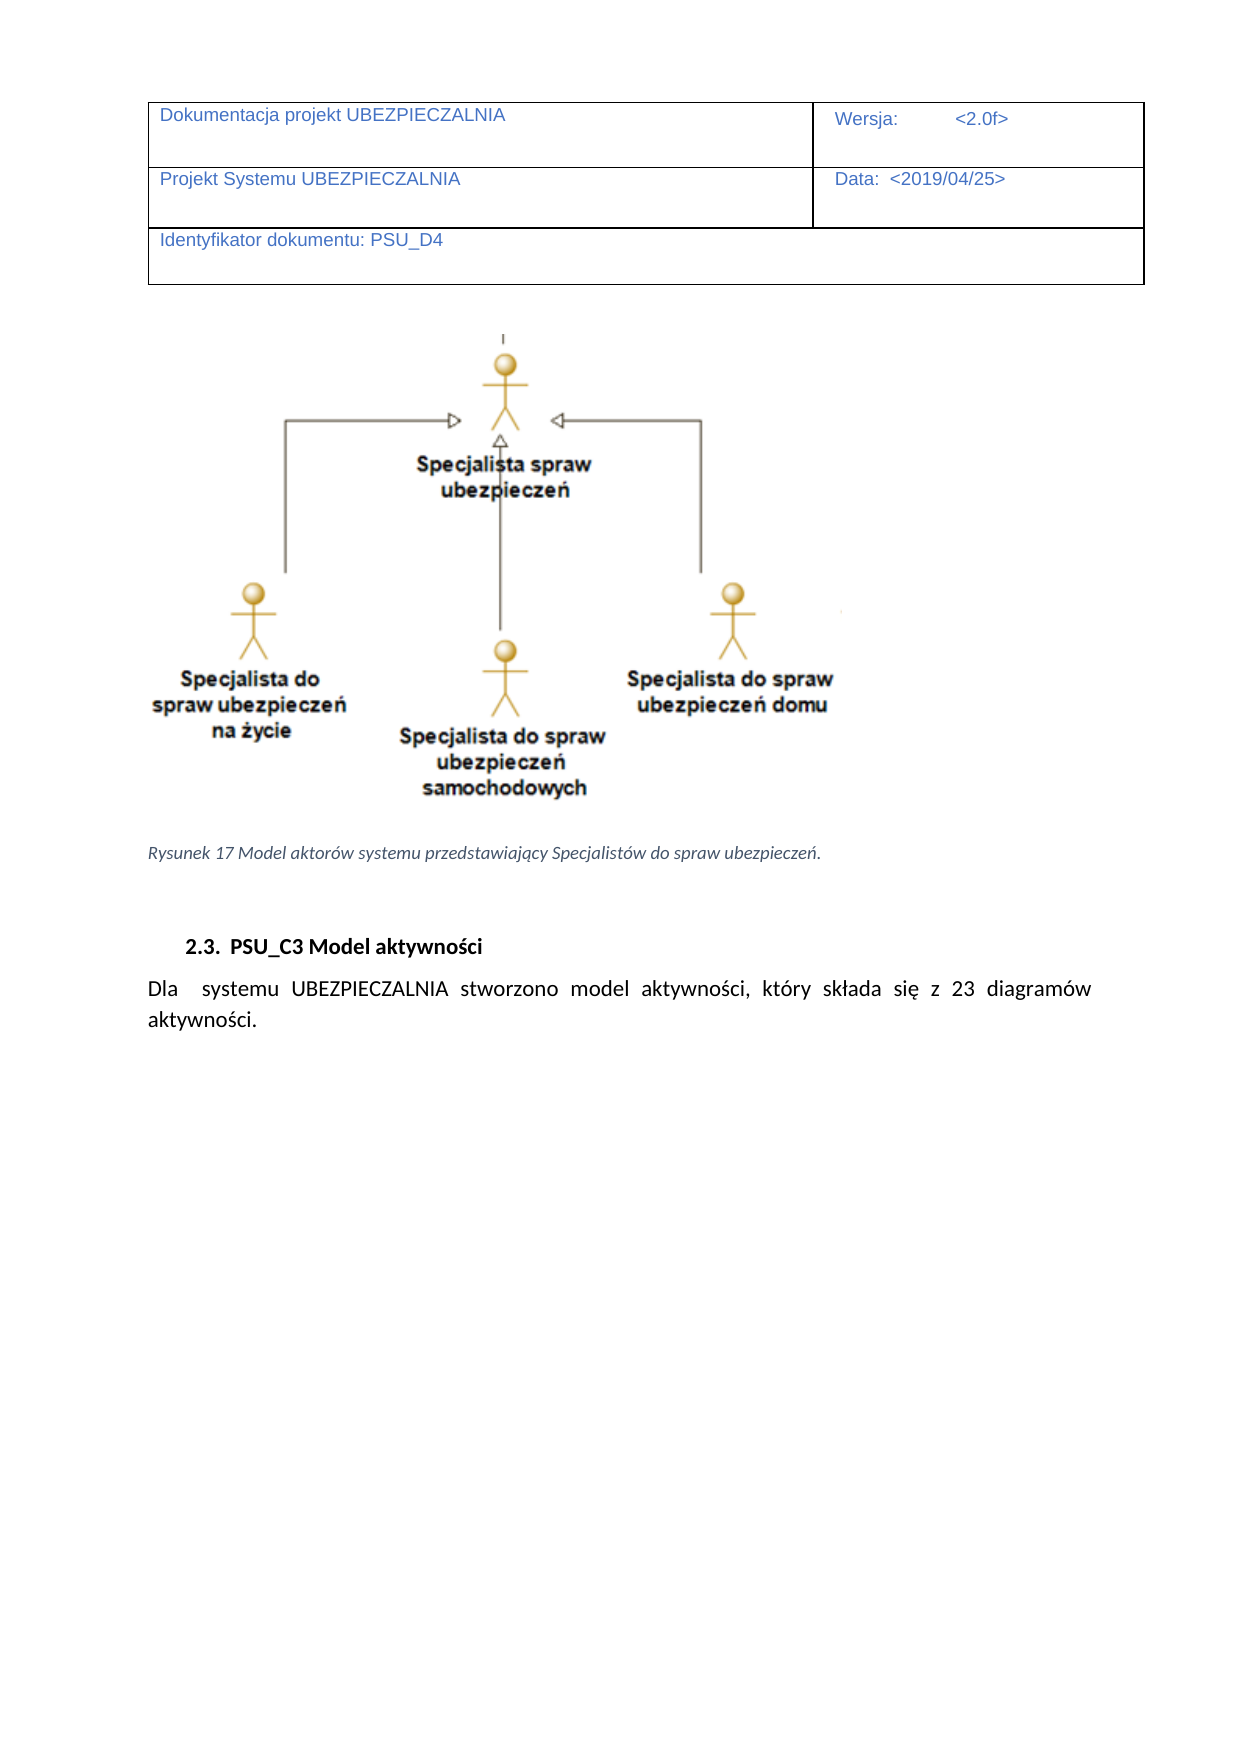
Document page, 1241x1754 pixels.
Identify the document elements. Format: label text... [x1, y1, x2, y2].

picture [147, 334, 842, 823]
text Rysunek 17 Model aktorów systemu przedstawiający Specjalistów do spraw ubezpieczeń. [148, 841, 1093, 864]
text PSU_C3 Model aktywności [185, 932, 1093, 960]
text Dla systemu UBEZPIECZALNIA stworzono model aktywności, który składa się z 23 diagramów aktywności. [148, 974, 1093, 1033]
